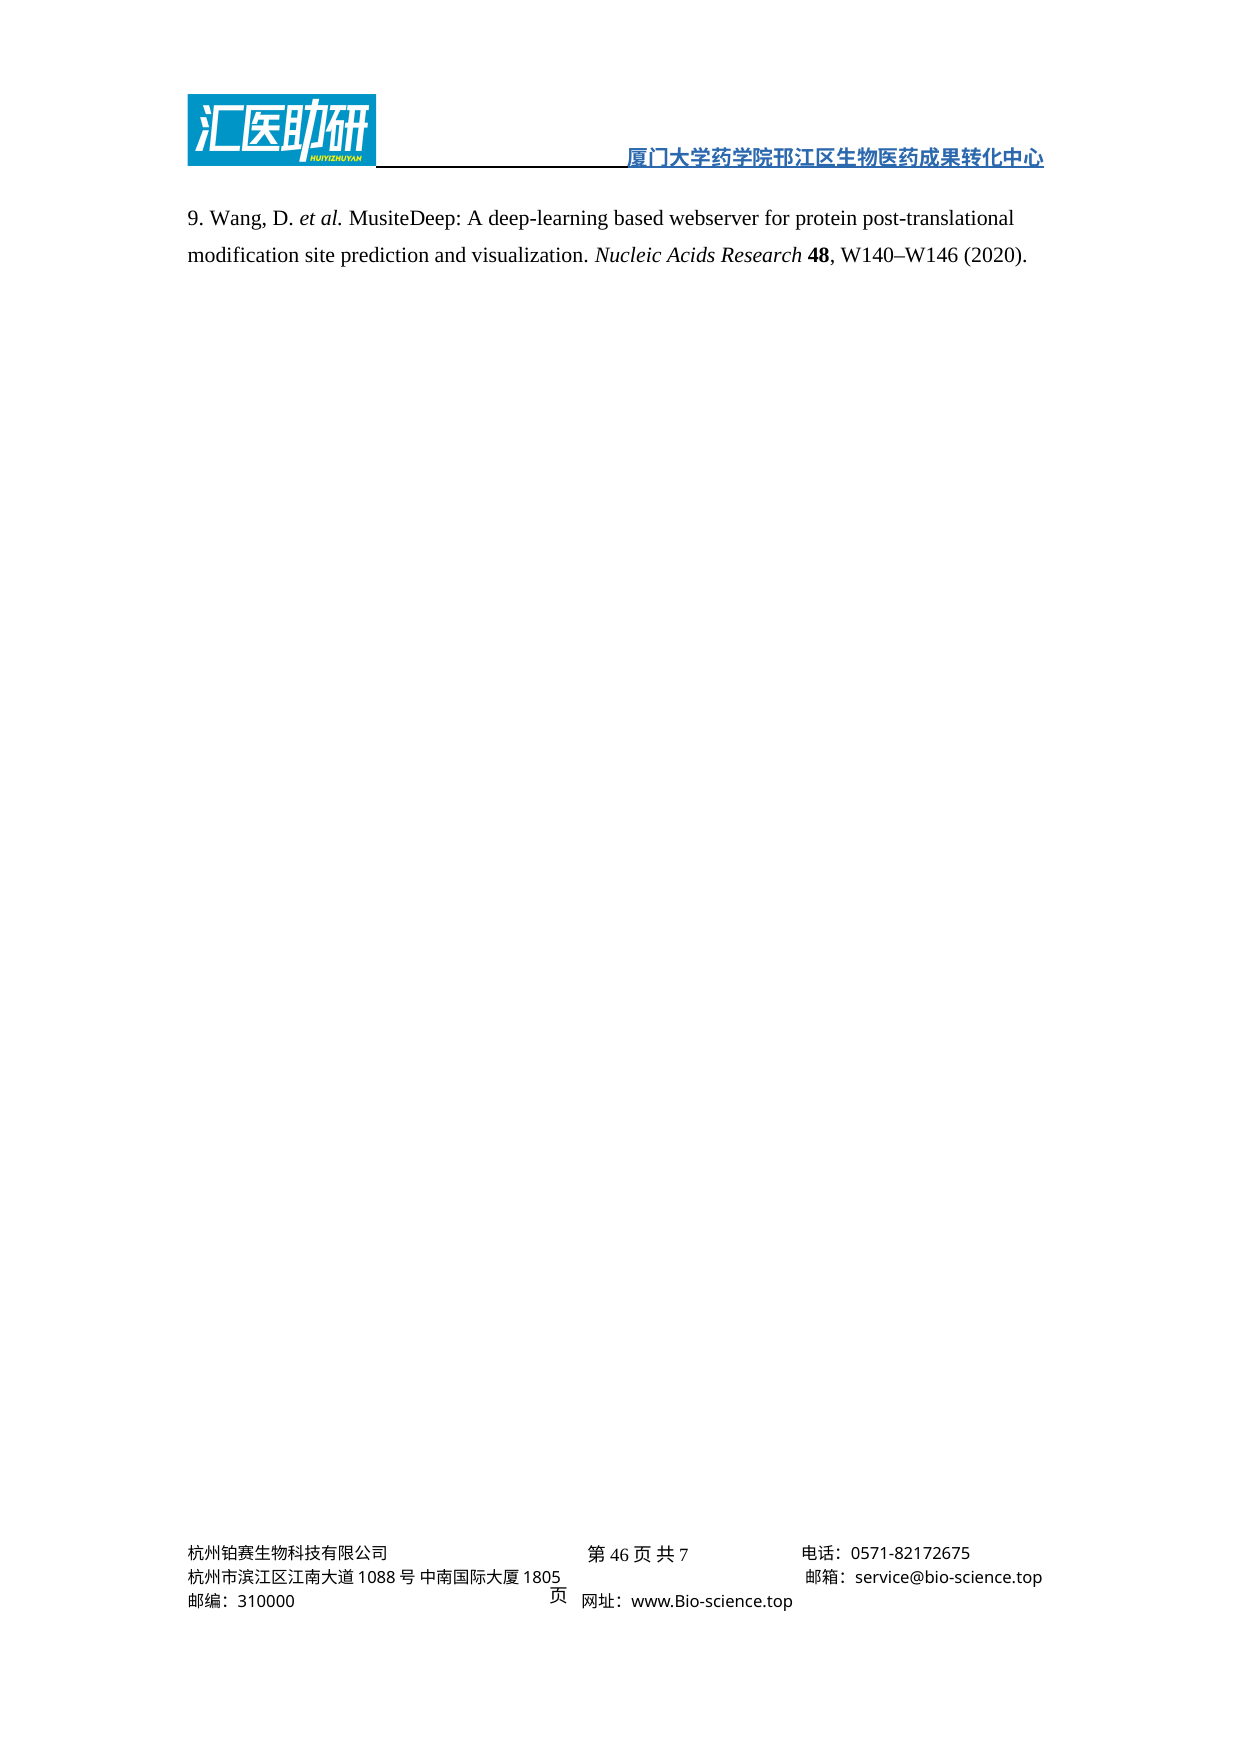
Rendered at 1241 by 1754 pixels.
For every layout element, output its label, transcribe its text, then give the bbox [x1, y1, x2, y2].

text 9. Wang, D. et al. MusiteDeep: A deep-learning based webserver for protein post-translational modification site prediction and visualization. Nucleic Acids Research 48, W140–W146 (2020). [187, 205, 1053, 268]
picture [243, 106, 284, 150]
picture [327, 106, 368, 150]
picture [282, 99, 327, 161]
picture [210, 106, 243, 150]
picture [196, 131, 208, 150]
picture [201, 118, 208, 127]
picture [204, 106, 210, 114]
